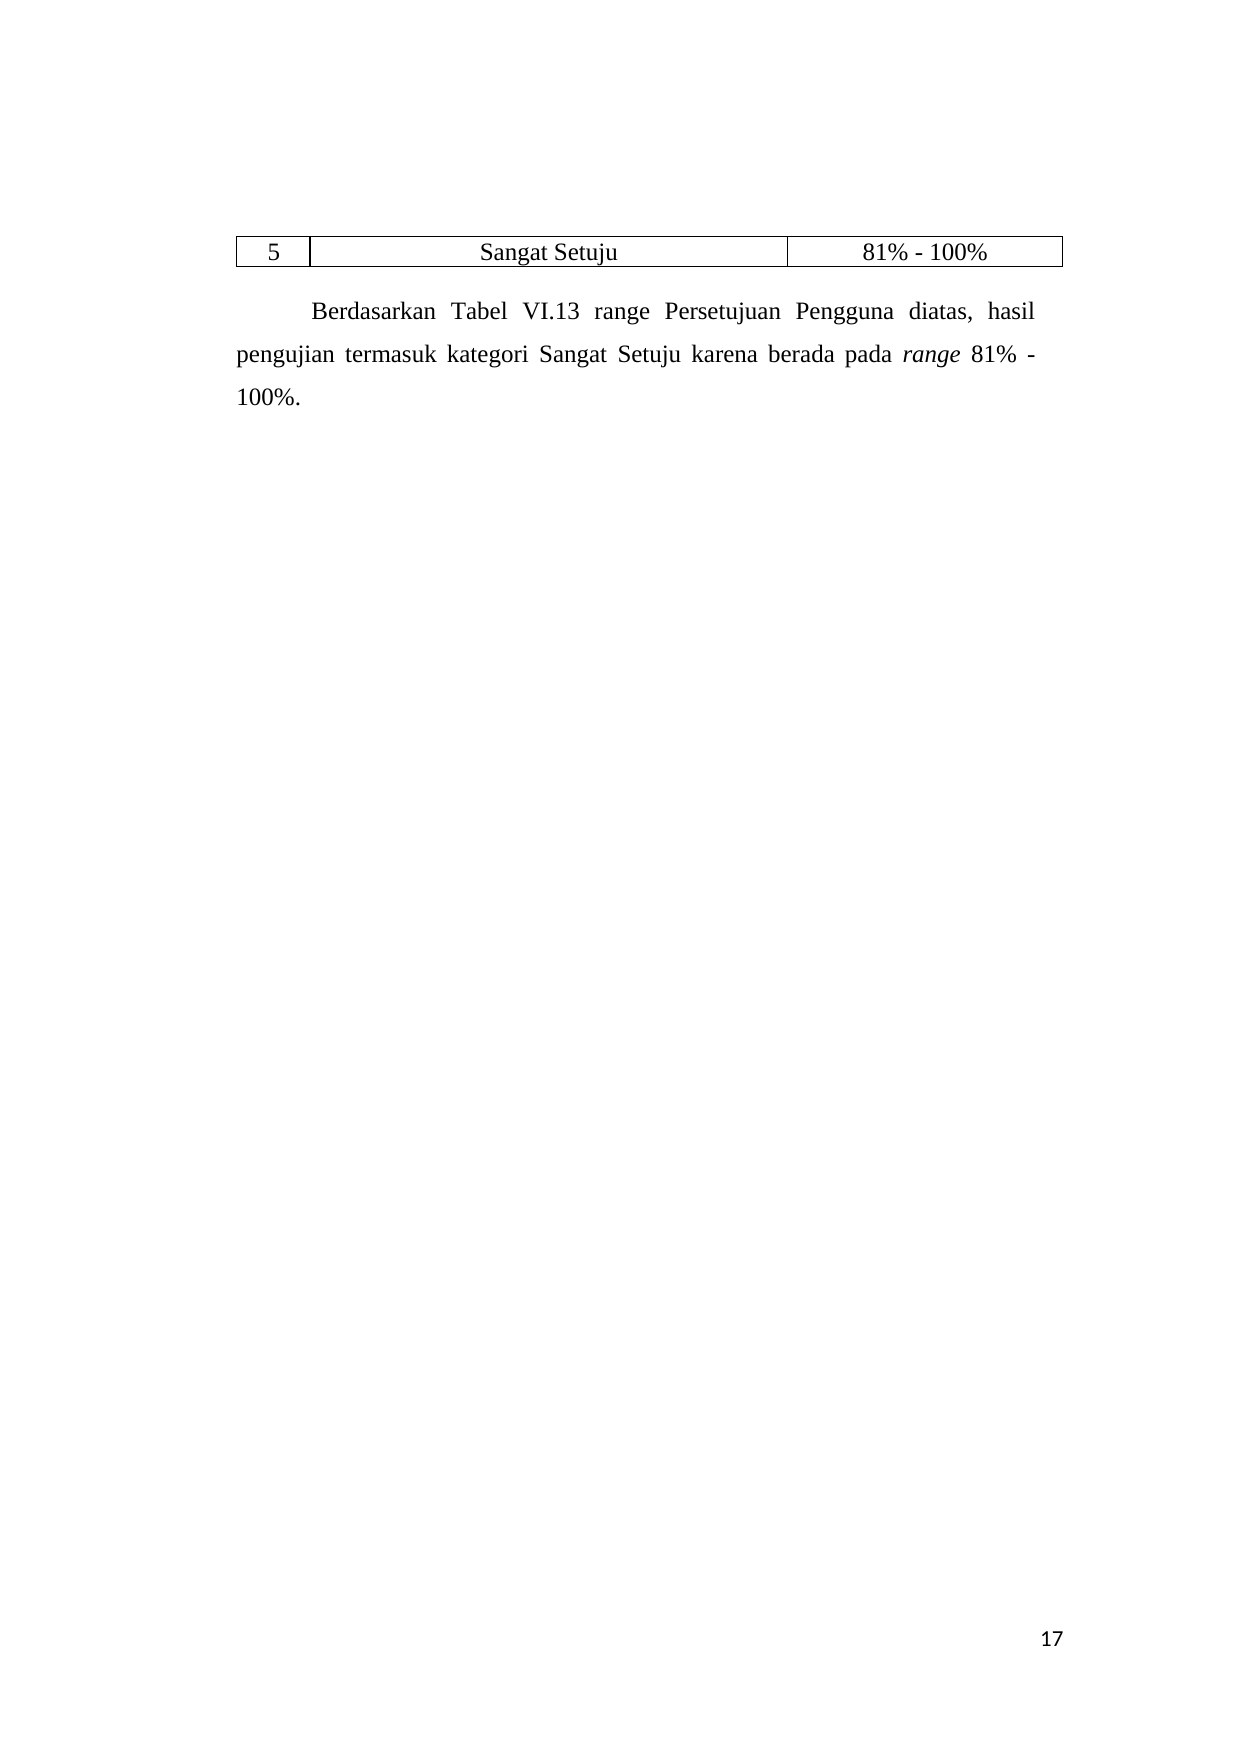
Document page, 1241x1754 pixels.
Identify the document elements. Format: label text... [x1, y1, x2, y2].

text Berdasarkan Tabel VI.13 range Persetujuan Pengguna diatas, hasil pengujian termasuk kategori Sangat Setuju karena berada pada range 81% - 100%. [236, 296, 1035, 411]
table_cell 81% - 100% [788, 237, 1062, 266]
table_cell Sangat Setuju [311, 237, 787, 266]
table_cell 5 [237, 237, 309, 266]
